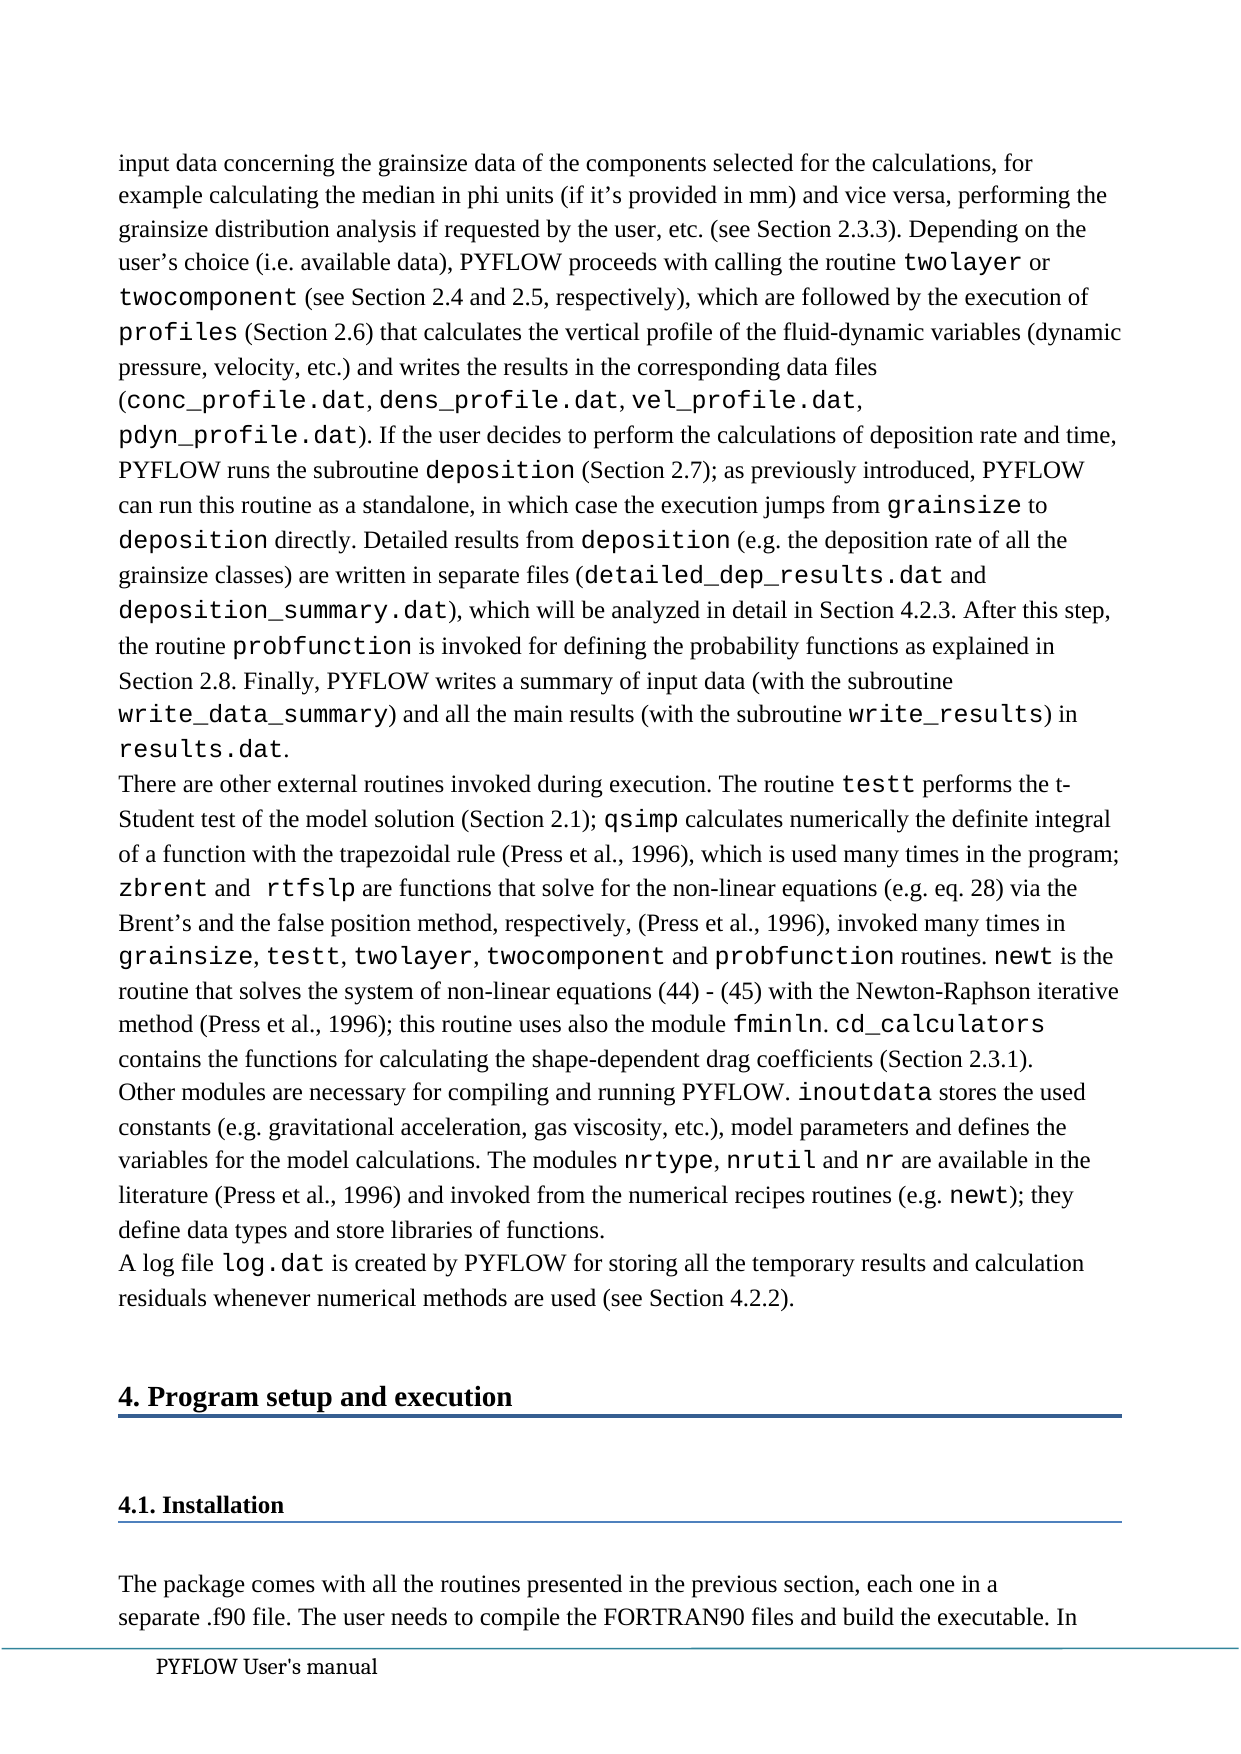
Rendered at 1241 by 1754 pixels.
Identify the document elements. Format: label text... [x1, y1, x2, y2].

subtitle 4. Program setup and execution [118, 1379, 1122, 1414]
subtitle 4.1. Installation [118, 1490, 1122, 1521]
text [118, 1569, 1122, 1631]
text There are other external routines invoked during execution. The routine testt performs the t-Student test of the model solution (Section 2.1); qsimp calculates numerically the definite integral of a function with the trapezoidal rule (Press et al., 1996), which is used many times in the program; zbrent and rtfslp are functions that solve for the non-linear equations (e.g. eq. 28) via the Brent’s and the false position method, respectively, (Press et al., 1996), invoked many times in grainsize, testt, twolayer, twocomponent and probfunction routines. newt is the routine that solves the system of non-linear equations (44) - (45) with the Newton-Raphson iterative method (Press et al., 1996); this routine uses also the module fminln. cd_calculators contains the functions for calculating the shape-dependent drag coefficients (Section 2.3.1). [118, 769, 1122, 1073]
text Other modules are necessary for compiling and running PYFLOW. inoutdata stores the used constants (e.g. gravitational acceleration, gas viscosity, etc.), model parameters and defines the variables for the model calculations. The modules nrtype, nrutil and nr are available in the literature (Press et al., 1996) and invoked from the numerical recipes routines (e.g. newt); they define data types and store libraries of functions. [118, 1077, 1122, 1244]
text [118, 148, 1122, 765]
text A log file log.dat is created by PYFLOW for storing all the temporary results and calculation residuals whenever numerical methods are used (see Section 4.2.2). [118, 1248, 1122, 1312]
